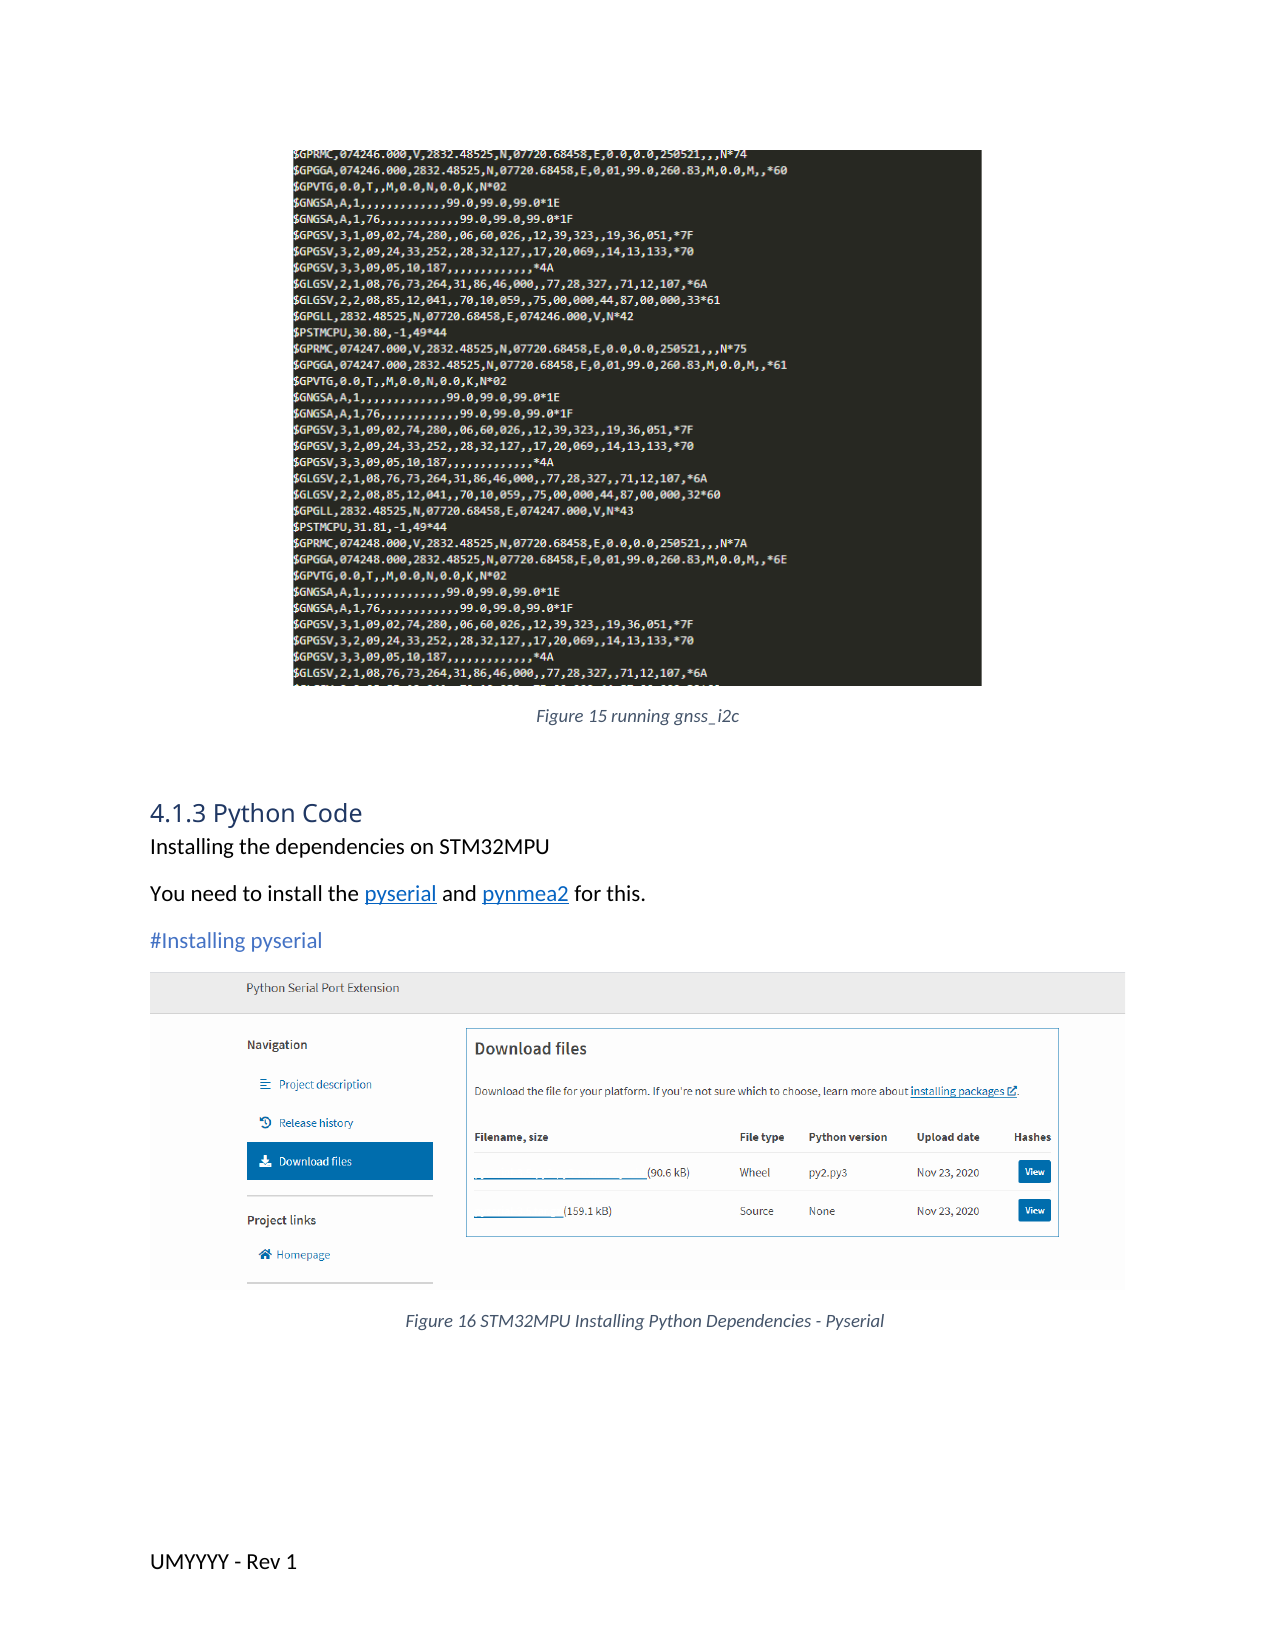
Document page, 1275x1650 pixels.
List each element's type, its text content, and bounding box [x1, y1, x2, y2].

picture [293, 150, 982, 686]
text #Installing pyserial [150, 926, 1125, 954]
picture [150, 972, 1125, 1290]
text You need to install the pyserial and pynmea2 for this. [150, 879, 1125, 907]
subtitle 4.1.3 Python Code [150, 795, 1125, 829]
text Installing the dependencies on STM32MPU [150, 832, 1125, 860]
